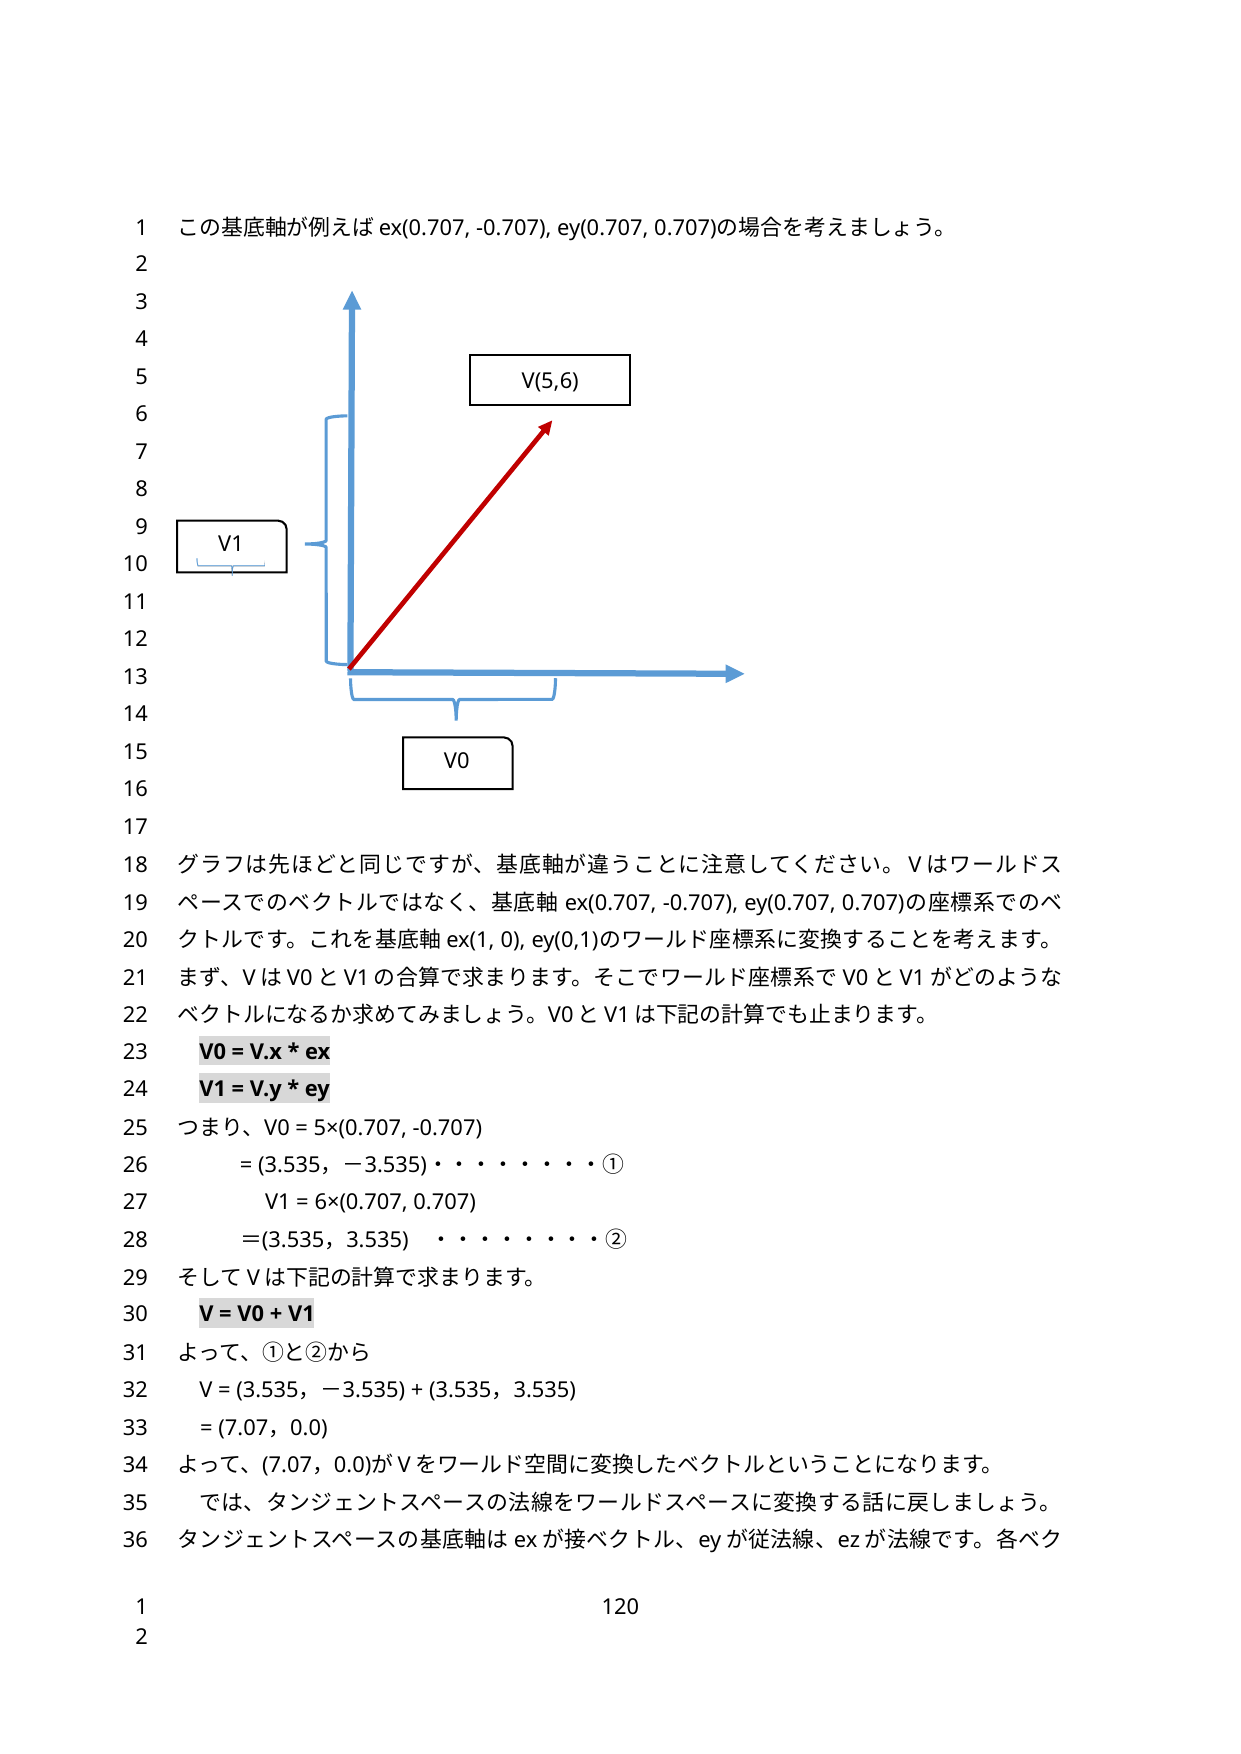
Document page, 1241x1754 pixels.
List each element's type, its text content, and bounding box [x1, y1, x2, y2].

text この基底軸が例えばex(0.707, -0.707), ey(0.707, 0.707)の場合を考えましょう。 [177, 207, 1063, 244]
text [177, 1482, 1063, 1557]
text よって、①と②から [177, 1332, 1063, 1369]
text そしてVは下記の計算で求まります。 [177, 1257, 1063, 1294]
text V = (3.535，－3.535) + (3.535，3.535) [177, 1369, 1063, 1407]
text = (3.535，－3.535)・・・・・・・・① [177, 1144, 1063, 1182]
text V = V0 + V1 [177, 1294, 1063, 1332]
text V1 = 6×(0.707, 0.707) [177, 1182, 1063, 1219]
text V1 = V.y * ey [177, 1069, 1063, 1107]
text = (7.07，0.0) [177, 1407, 1063, 1444]
text V0 = V.x * ex [177, 1032, 1063, 1069]
text グラフは先ほどと同じですが、基底軸が違うことに注意してください。Vはワールドスペースでのベクトルではなく、基底軸ex(0.707, -0.707), ey(0.707, 0.707)の座標系でのベクトルです。これを基底軸ex(1, 0), ey(0,1)のワールド座標系に変換することを考えます。まず、VはV0とV1の合算で求まります。そこでワールド座標系でV0とV1がどのようなベクトルになるか求めてみましょう。V0とV1は下記の計算でも止まります。 [177, 844, 1063, 1032]
text ＝(3.535，3.535) ・・・・・・・・② [177, 1219, 1063, 1257]
text よって、(7.07，0.0)がVをワールド空間に変換したベクトルということになります。 [177, 1444, 1063, 1482]
text つまり、V0 = 5×(0.707, -0.707) [177, 1107, 1063, 1144]
